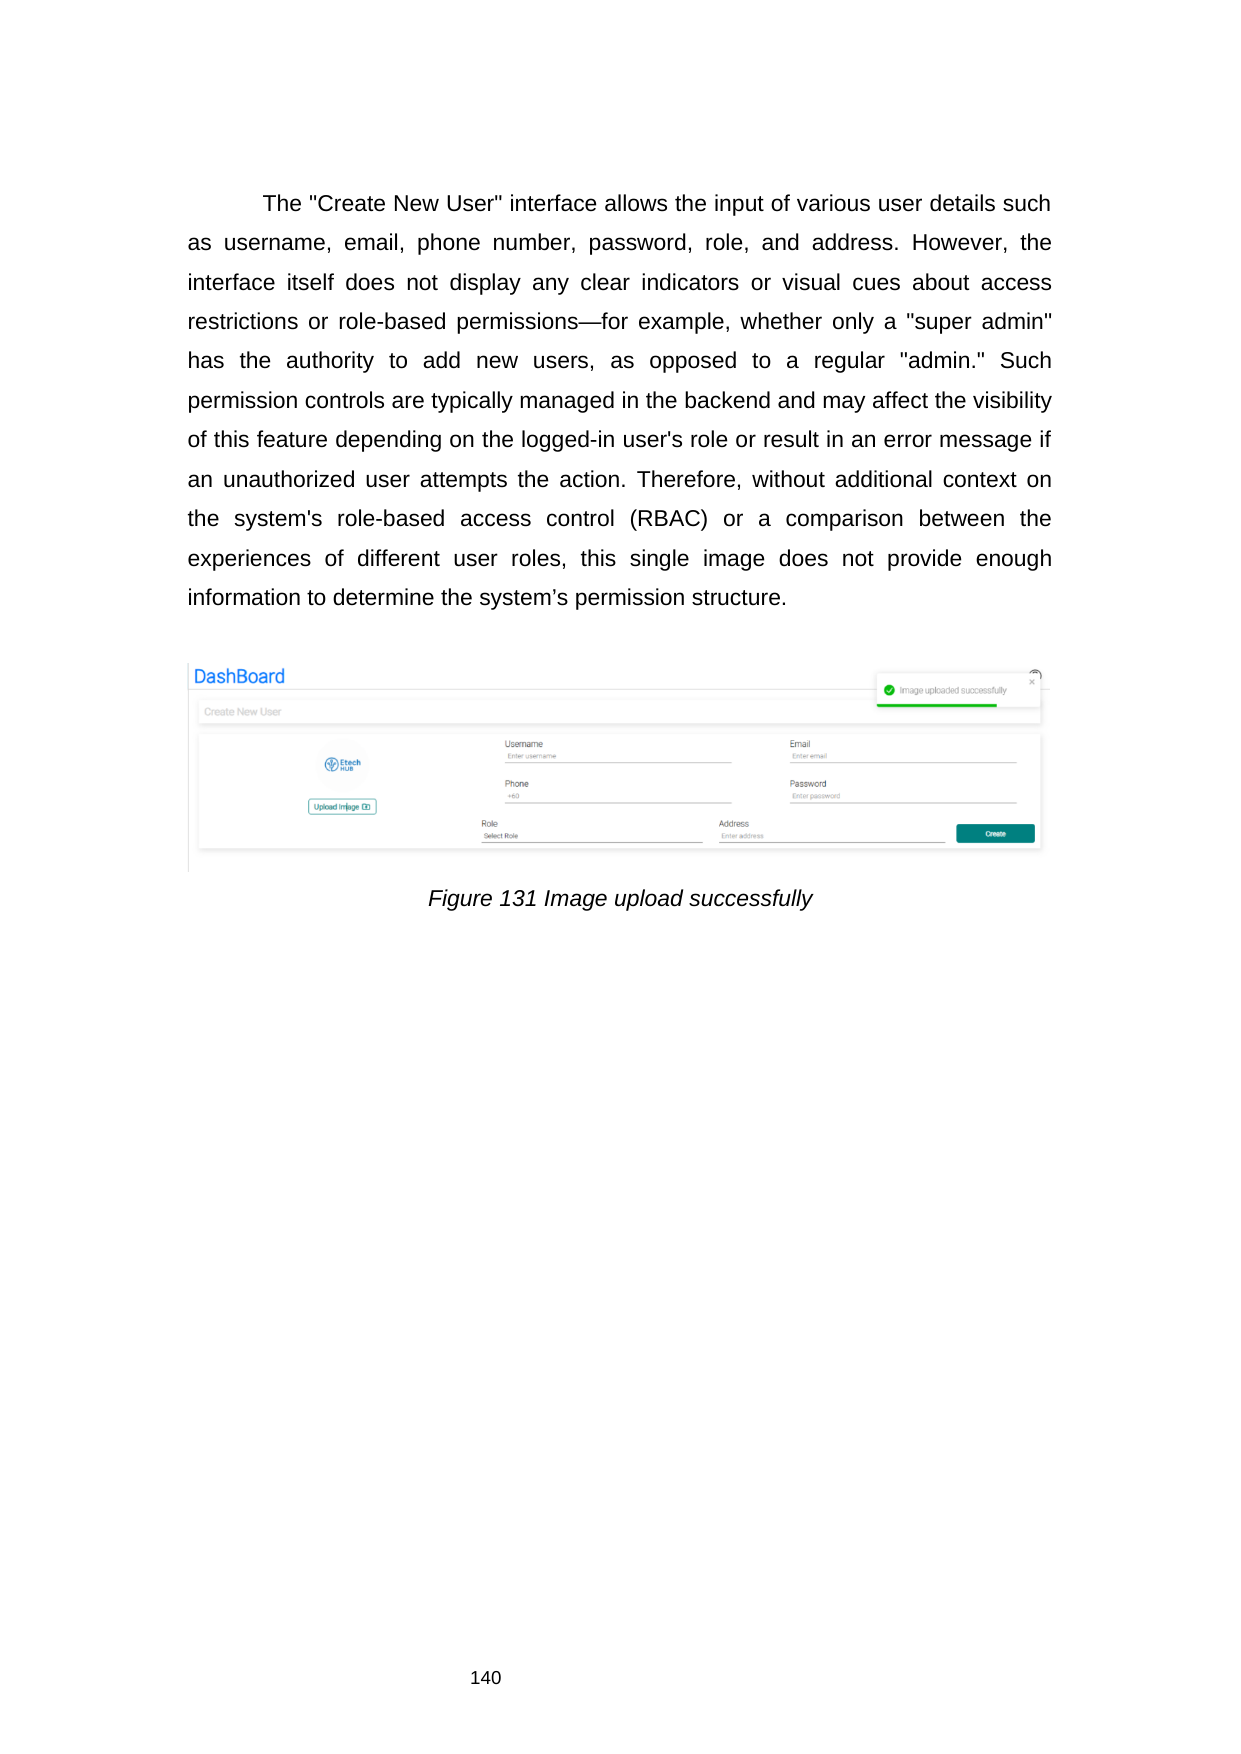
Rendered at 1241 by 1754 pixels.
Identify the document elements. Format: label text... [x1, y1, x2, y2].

text Figure 131 Image upload successfully [187, 885, 1053, 911]
picture [187, 663, 1050, 872]
